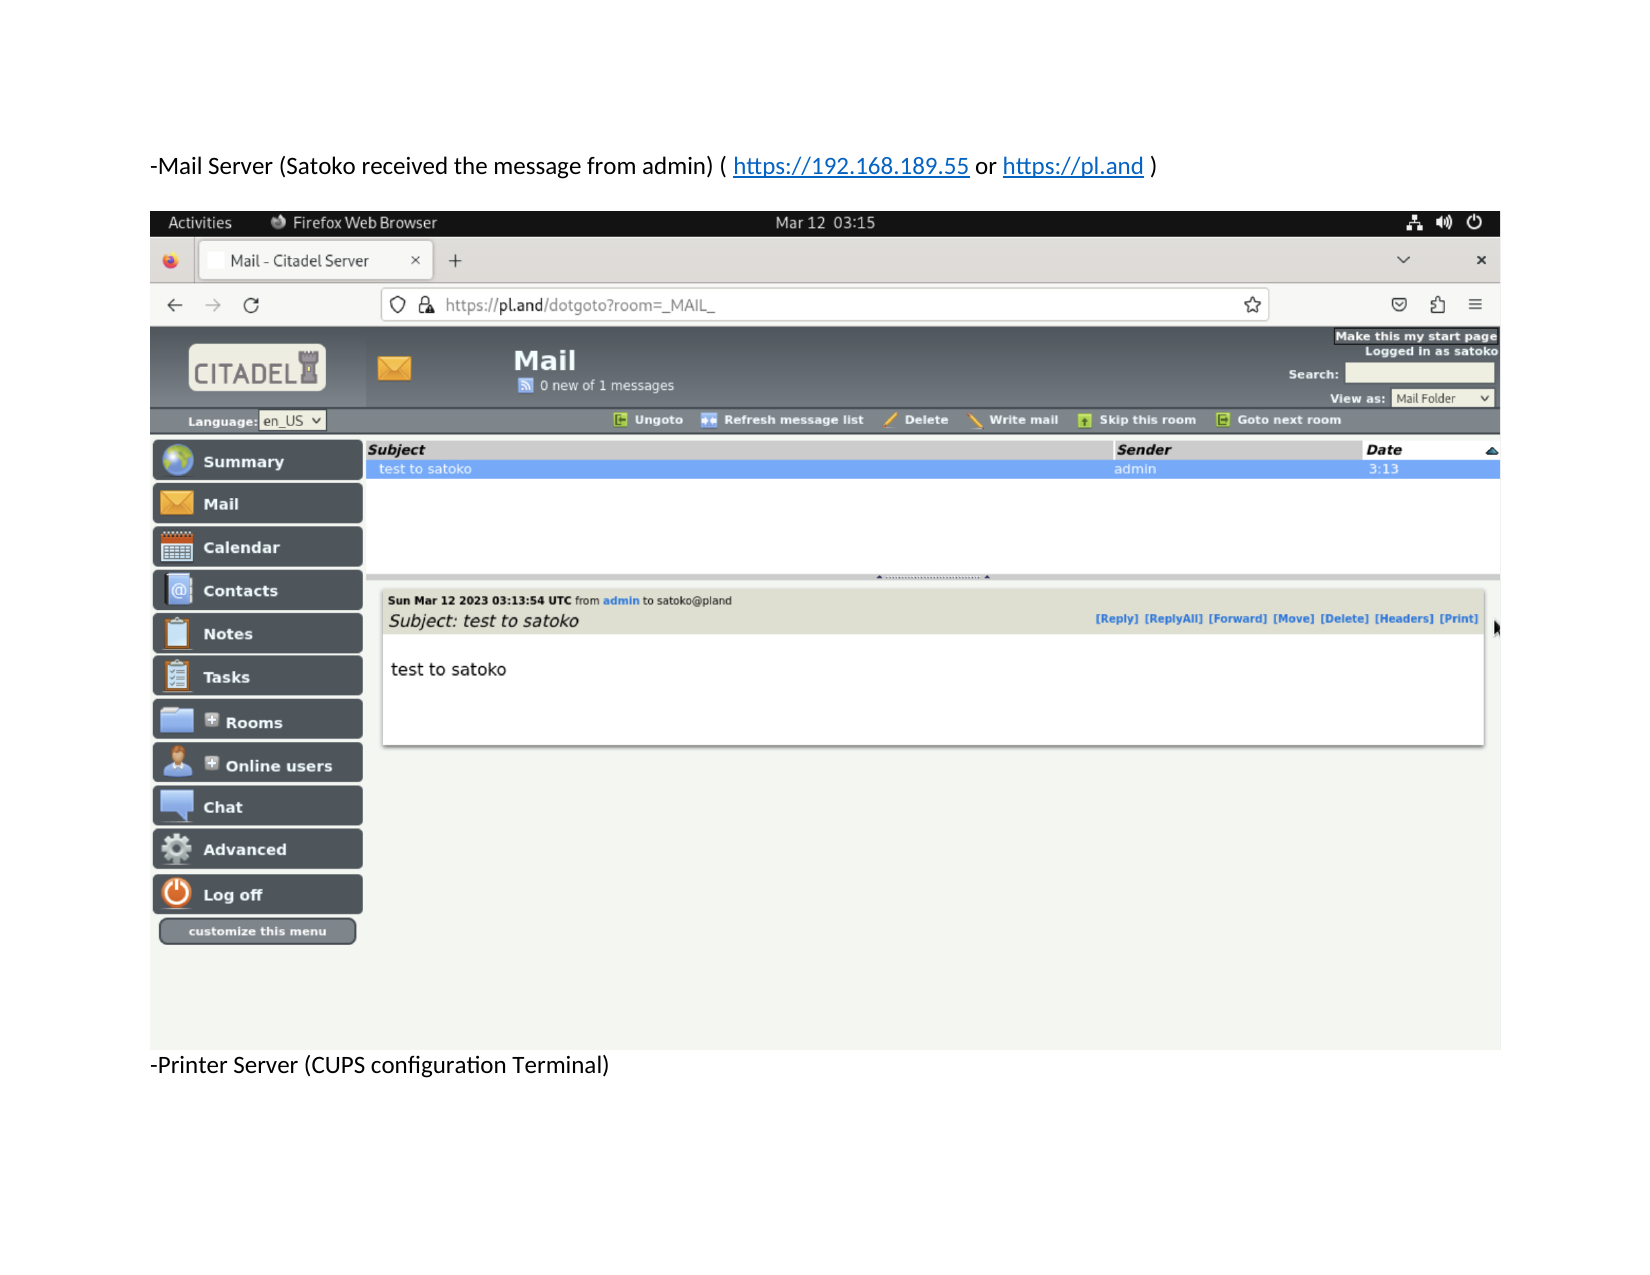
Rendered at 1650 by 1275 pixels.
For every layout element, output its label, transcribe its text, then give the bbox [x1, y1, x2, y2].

text -Printer Server (CUPS configuration Terminal) [150, 1050, 1500, 1080]
text -Mail Server (Satoko received the message from admin) ( https://192.168.189.55 or https://pl.and ) [150, 150, 1500, 181]
picture [150, 211, 1500, 1050]
